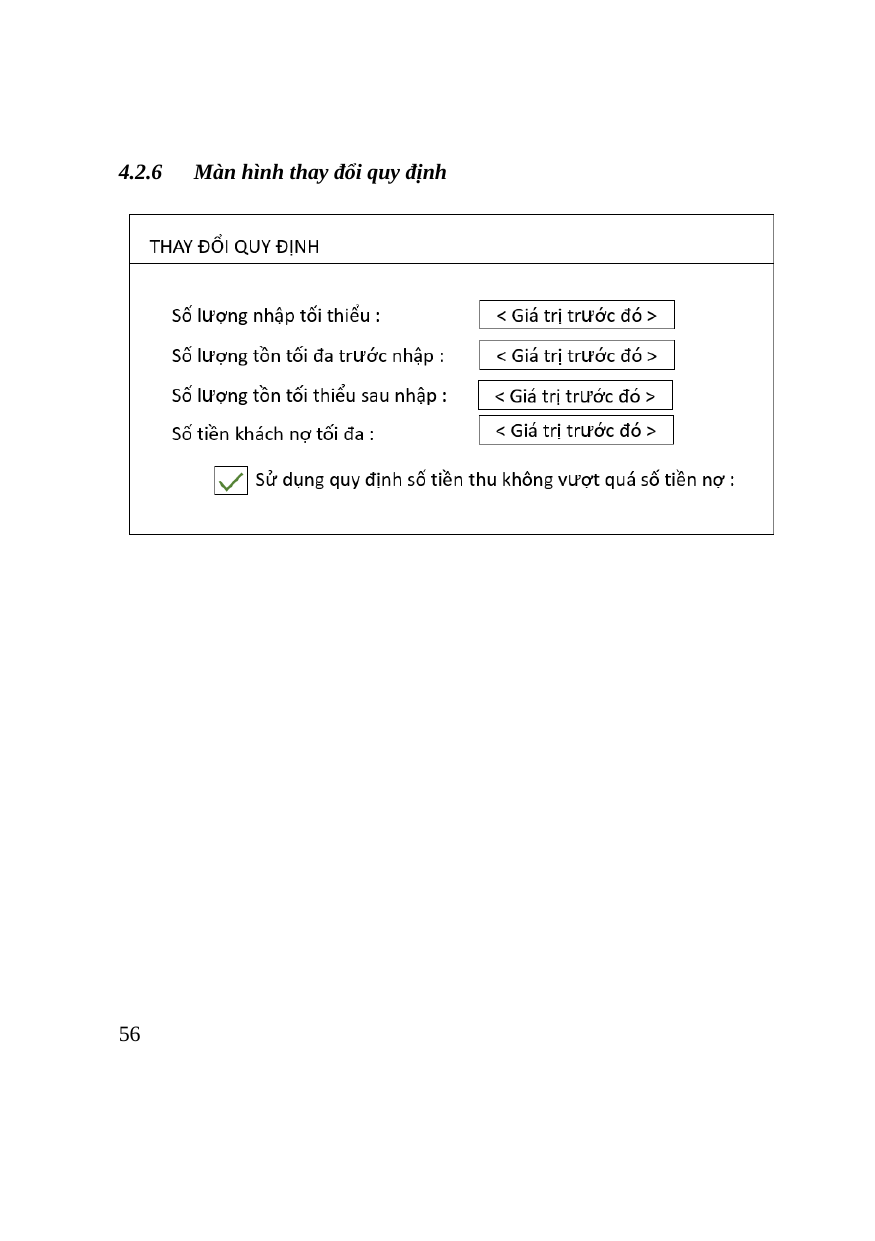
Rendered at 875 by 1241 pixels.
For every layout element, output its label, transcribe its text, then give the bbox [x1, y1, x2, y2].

picture [118, 206, 786, 543]
subtitle Màn hình thay đổi quy định [118, 159, 786, 184]
